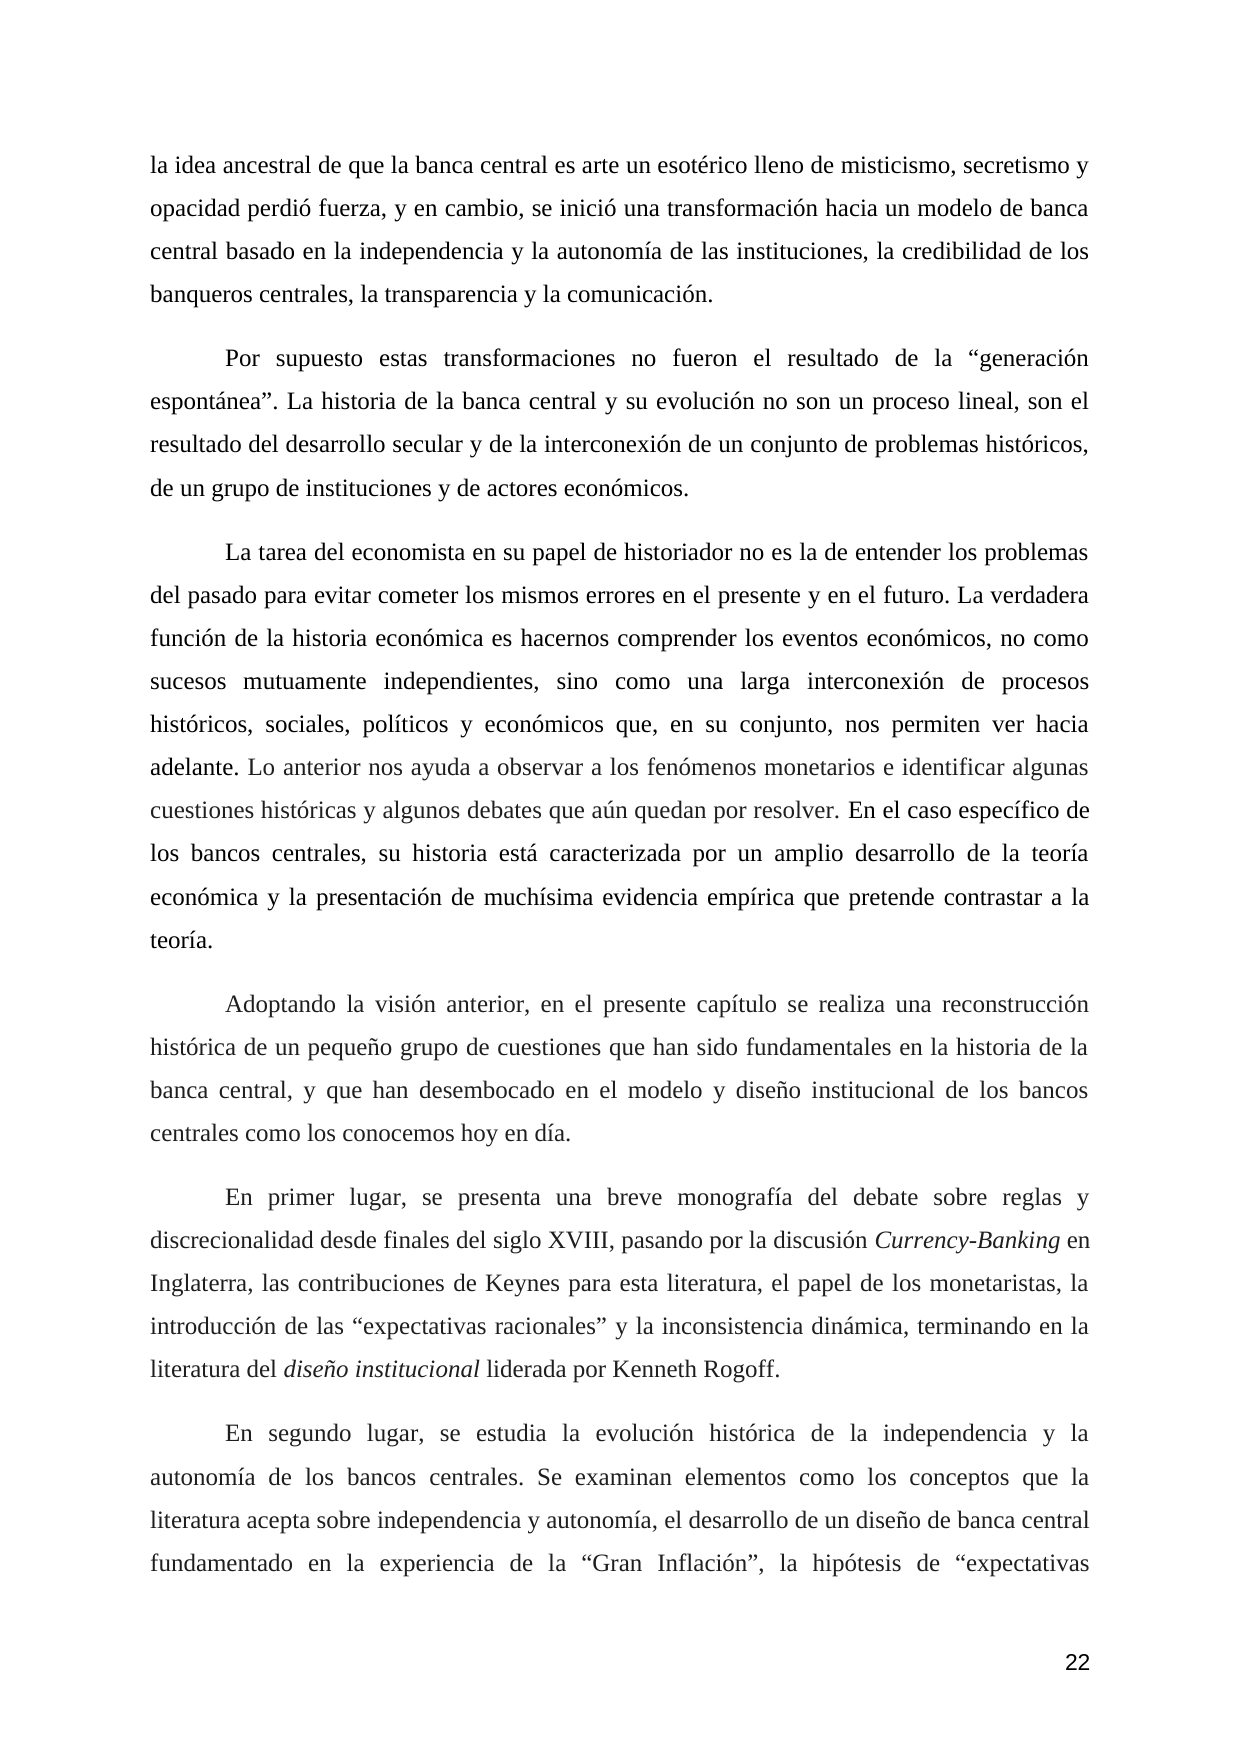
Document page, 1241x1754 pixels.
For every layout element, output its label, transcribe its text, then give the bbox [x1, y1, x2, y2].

text Por supuesto estas transformaciones no fueron el resultado de la “generación espontánea”. La historia de la banca central y su evolución no son un proceso lineal, son el resultado del desarrollo secular y de la interconexión de un conjunto de problemas históricos, de un grupo de instituciones y de actores económicos. [150, 343, 1090, 501]
text Adoptando la visión anterior, en el presente capítulo se realiza una reconstrucción histórica de un pequeño grupo de cuestiones que han sido fundamentales en la historia de la banca central, y que han desembocado en el modelo y diseño institucional de los bancos centrales como los conocemos hoy en día. [150, 989, 1090, 1147]
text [150, 150, 1090, 308]
text En primer lugar, se presenta una breve monografía del debate sobre reglas y discrecionalidad desde finales del siglo XVIII, pasando por la discusión Currency-Banking en Inglaterra, las contribuciones de Keynes para esta literatura, el papel de los monetaristas, la introducción de las “expectativas racionales” y la inconsistencia dinámica, terminando en la literatura del diseño institucional liderada por Kenneth Rogoff. [150, 1182, 1090, 1383]
text La tarea del economista en su papel de historiador no es la de entender los problemas del pasado para evitar cometer los mismos errores en el presente y en el futuro. La verdadera función de la historia económica es hacernos comprender los eventos económicos, no como sucesos mutuamente independientes, sino como una larga interconexión de procesos históricos, sociales, políticos y económicos que, en su conjunto, nos permiten ver hacia adelante. Lo anterior nos ayuda a observar a los fenómenos monetarios e identificar algunas cuestiones históricas y algunos debates que aún quedan por resolver. En el caso específico de los bancos centrales, su historia está caracterizada por un amplio desarrollo de la teoría económica y la presentación de muchísima evidencia empírica que pretende contrastar a la teoría. [150, 537, 1090, 953]
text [150, 1418, 1090, 1577]
